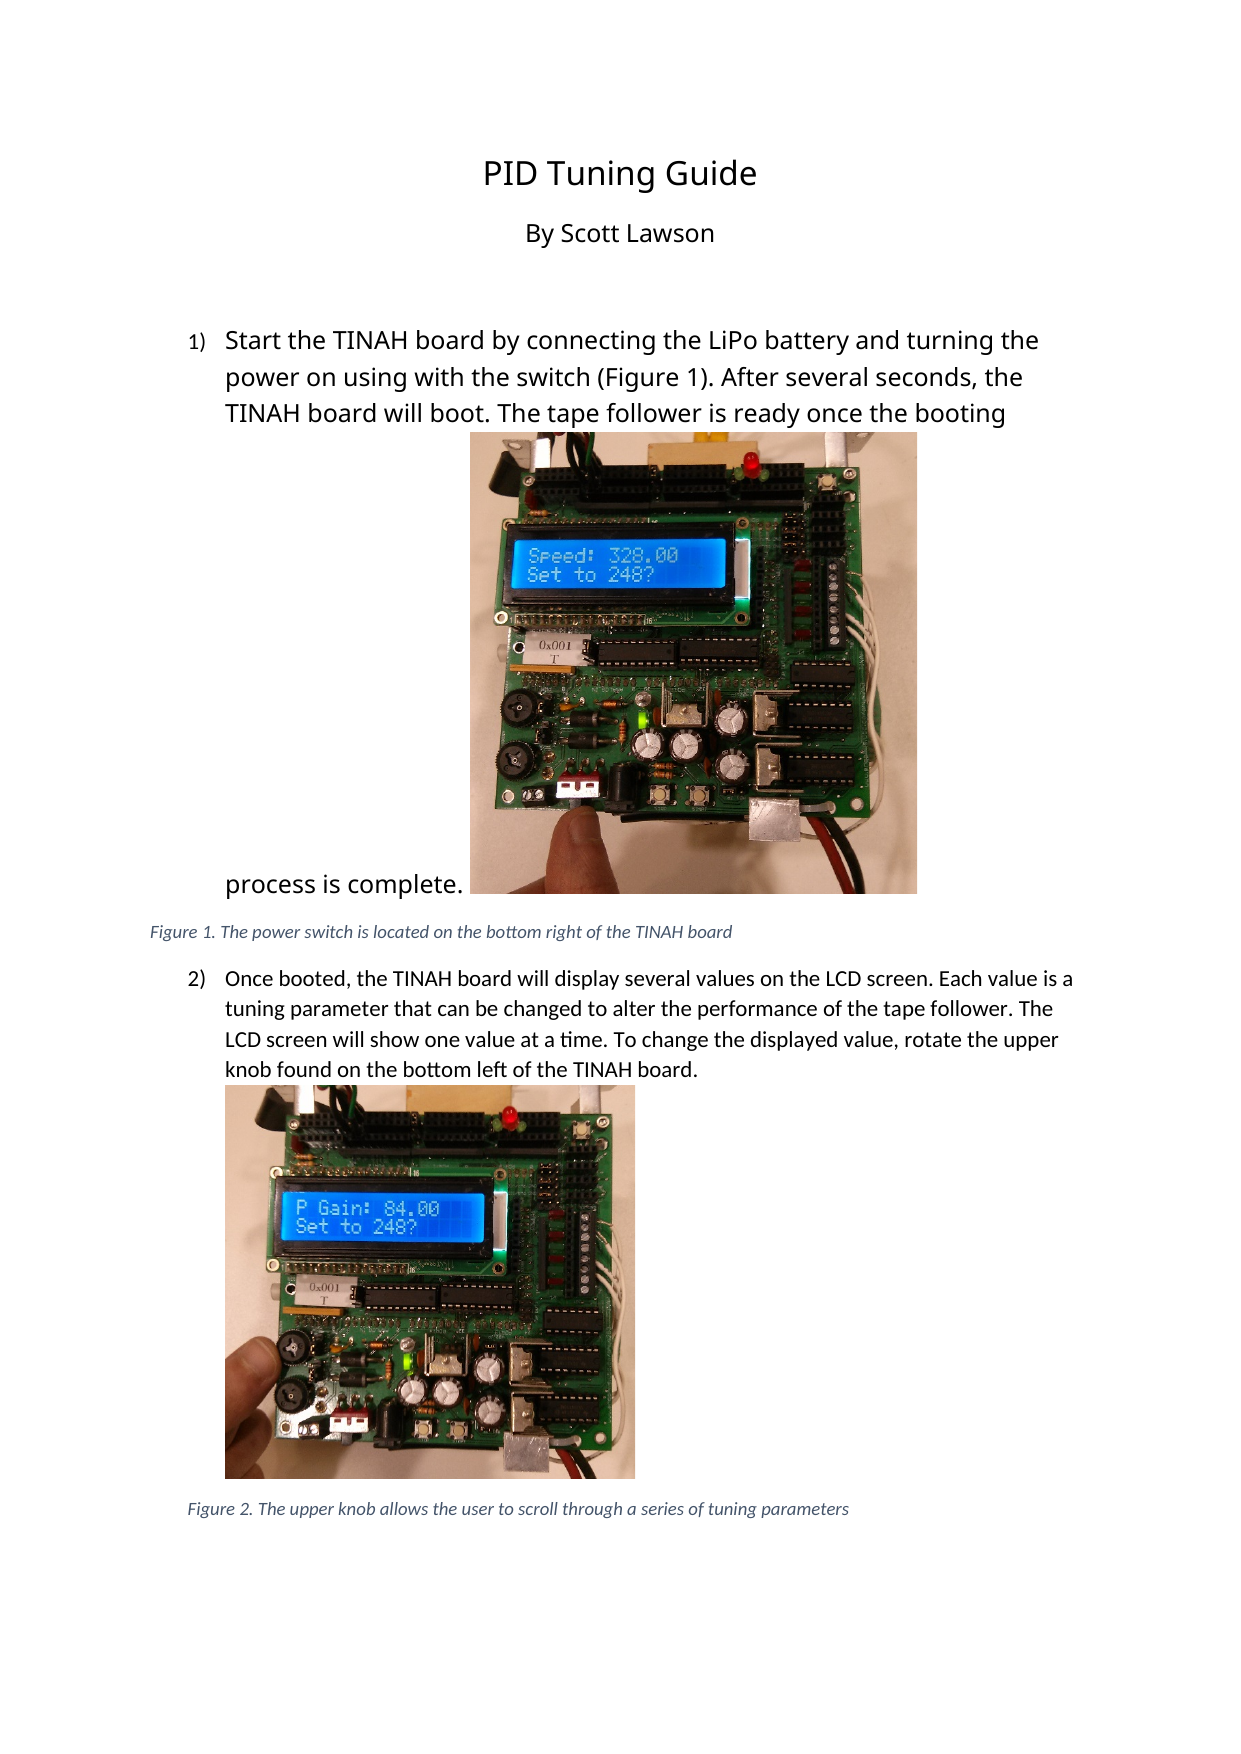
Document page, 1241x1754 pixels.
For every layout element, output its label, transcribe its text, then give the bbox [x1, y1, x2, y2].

text Figure . The upper knob allows the user to scroll through a series of tuning parameters [187, 1497, 1090, 1520]
text By Scott Lawson [150, 216, 1090, 250]
text PID Tuning Guide [150, 150, 1090, 195]
text Figure 1. The power switch is located on the bottom right of the TINAH board [150, 921, 1090, 943]
picture [470, 432, 918, 894]
picture [225, 1085, 636, 1479]
